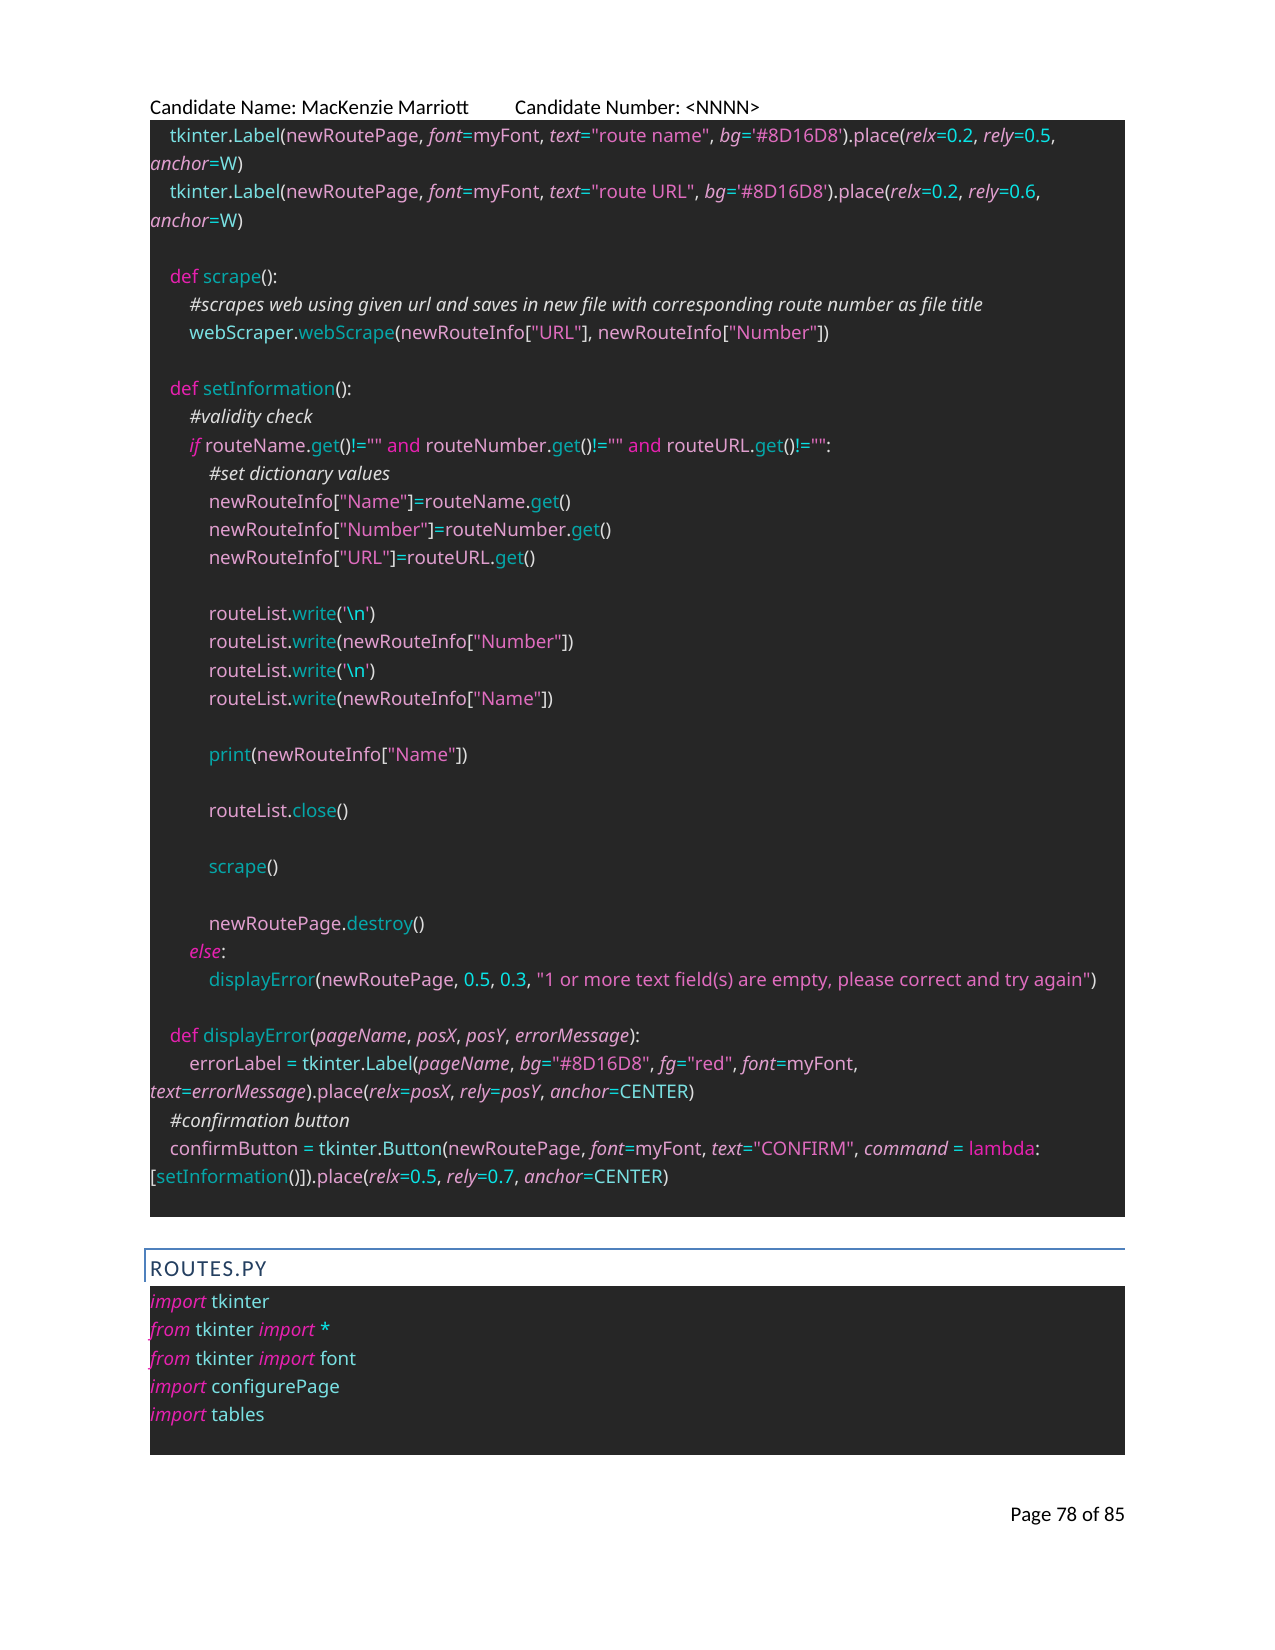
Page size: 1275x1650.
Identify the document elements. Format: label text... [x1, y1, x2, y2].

text #scrapes web using given url and saves in new file with corresponding route number as file title [150, 289, 1125, 317]
text from tkinter import * [150, 1314, 1125, 1342]
text errorLabel = tkinter.Label(pageName, bg="#8D16D8", fg="red", font=myFont, text=errorMessage).place(relx=posX, rely=posY, anchor=CENTER) [150, 1048, 1125, 1104]
text tkinter.Label(newRoutePage, font=myFont, text="route name", bg='#8D16D8').place(relx=0.2, rely=0.5, anchor=W) [150, 120, 1125, 176]
text newRouteInfo["Name"]=routeName.get() [150, 486, 1125, 514]
text if routeName.get()!="" and routeNumber.get()!="" and routeURL.get()!="": [150, 429, 1125, 457]
text #validity check [150, 401, 1125, 429]
text else: [150, 936, 1125, 964]
text routeList.write(newRouteInfo["Name"]) [150, 682, 1125, 711]
subtitle routes.py [146, 1250, 1125, 1282]
text routeList.write('\n') [150, 654, 1125, 682]
text webScraper.webScrape(newRouteInfo["URL"], newRouteInfo["Number"]) [150, 317, 1125, 345]
text #set dictionary values [150, 457, 1125, 486]
text displayError(newRoutePage, 0.5, 0.3, "1 or more text field(s) are empty, please correct and try again") [150, 964, 1125, 992]
text def setInformation(): [150, 373, 1125, 401]
text tkinter.Label(newRoutePage, font=myFont, text="route URL", bg='#8D16D8').place(relx=0.2, rely=0.6, anchor=W) [150, 176, 1125, 232]
text def displayError(pageName, posX, posY, errorMessage): [150, 1020, 1125, 1048]
text def scrape(): [150, 261, 1125, 289]
text newRouteInfo["URL"]=routeURL.get() [150, 542, 1125, 570]
text import configurePage [150, 1370, 1125, 1398]
text routeList.write(newRouteInfo["Number"]) [150, 626, 1125, 654]
text confirmButton = tkinter.Button(newRoutePage, font=myFont, text="CONFIRM", command = lambda:[setInformation()]).place(relx=0.5, rely=0.7, anchor=CENTER) [150, 1132, 1125, 1189]
text routeList.write('\n') [150, 598, 1125, 626]
text routeList.close() [150, 795, 1125, 823]
text import tkinter [150, 1286, 1125, 1314]
text print(newRouteInfo["Name"]) [150, 739, 1125, 767]
text import tables [150, 1398, 1125, 1427]
text #confirmation button [150, 1104, 1125, 1132]
text newRouteInfo["Number"]=routeNumber.get() [150, 514, 1125, 542]
text from tkinter import font [150, 1342, 1125, 1370]
text newRoutePage.destroy() [150, 907, 1125, 936]
text scrape() [150, 851, 1125, 879]
